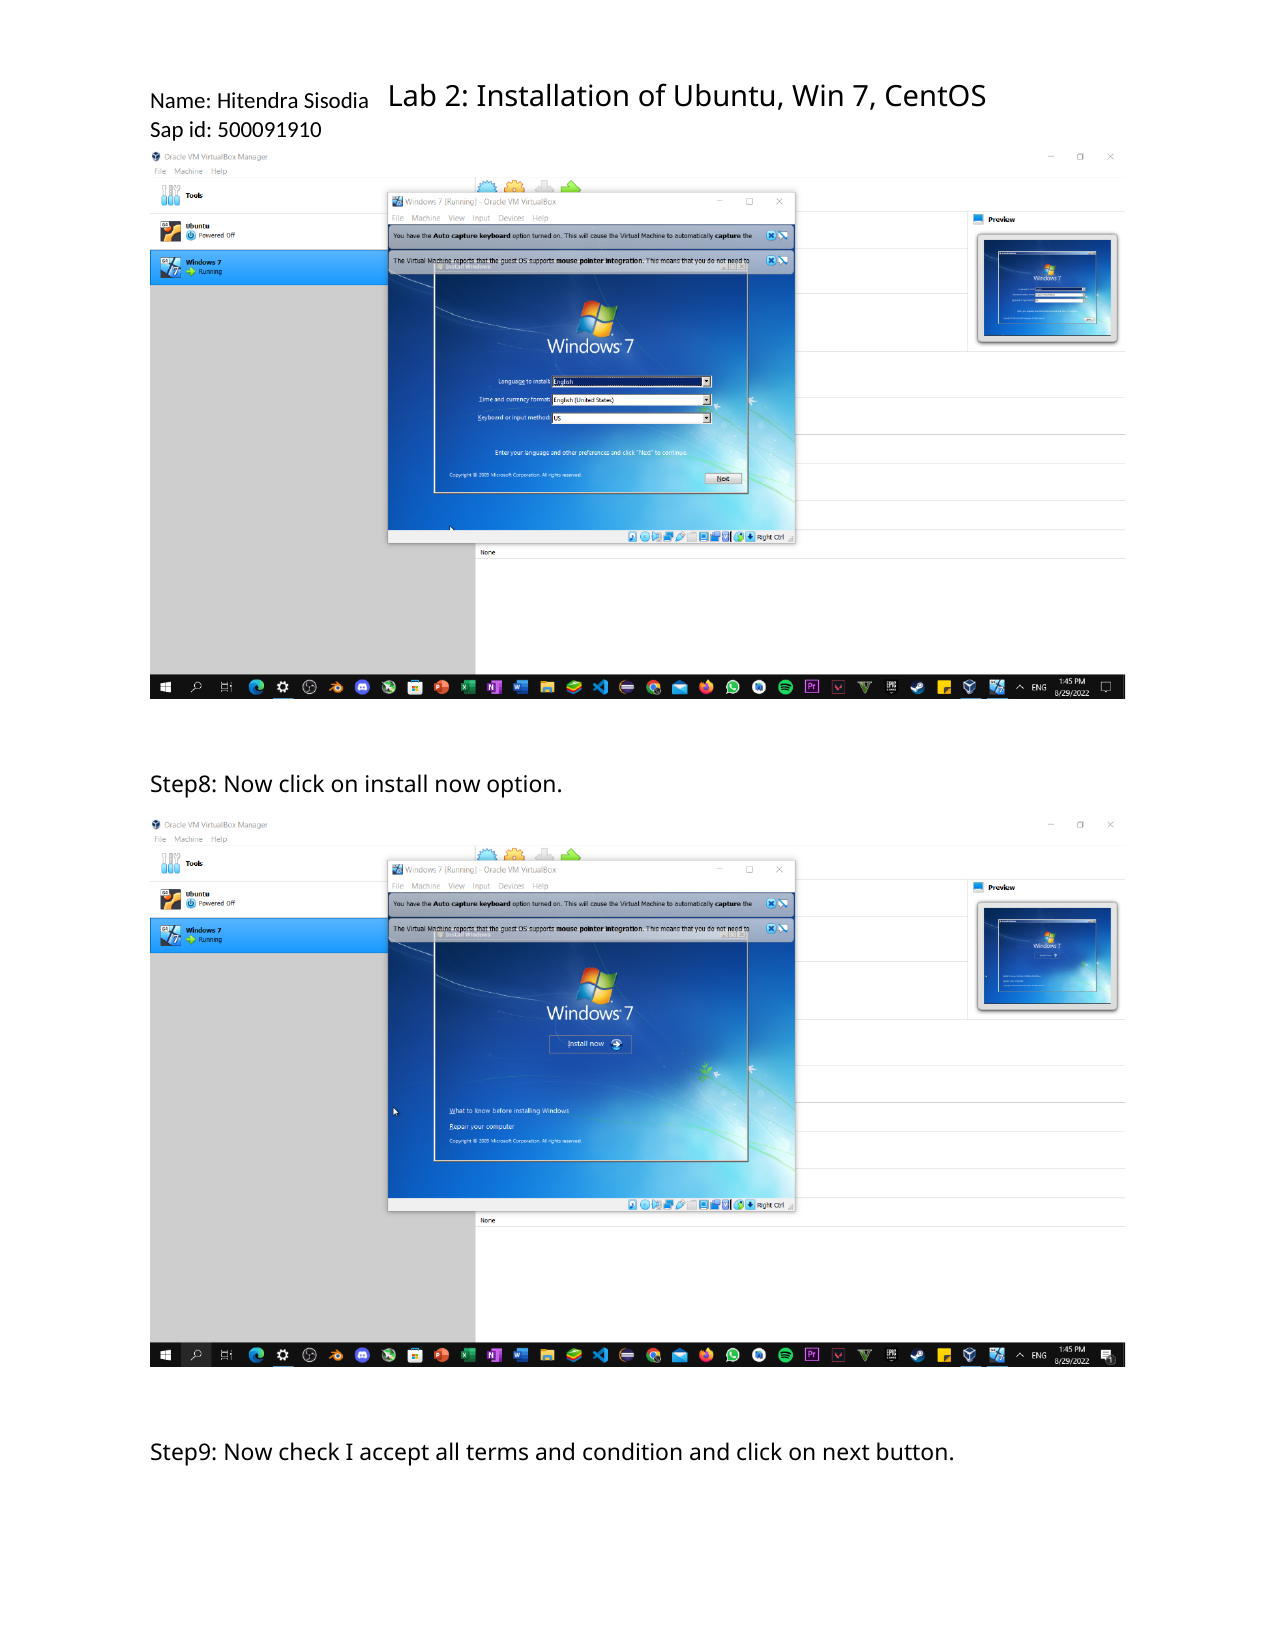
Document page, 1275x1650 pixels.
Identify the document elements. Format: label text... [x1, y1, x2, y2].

picture [150, 817, 1125, 1367]
text Step8: Now click on install now option. [150, 767, 1125, 799]
text Step9: Now check I accept all terms and condition and click on next button. [150, 1435, 1125, 1467]
picture [150, 150, 1125, 699]
